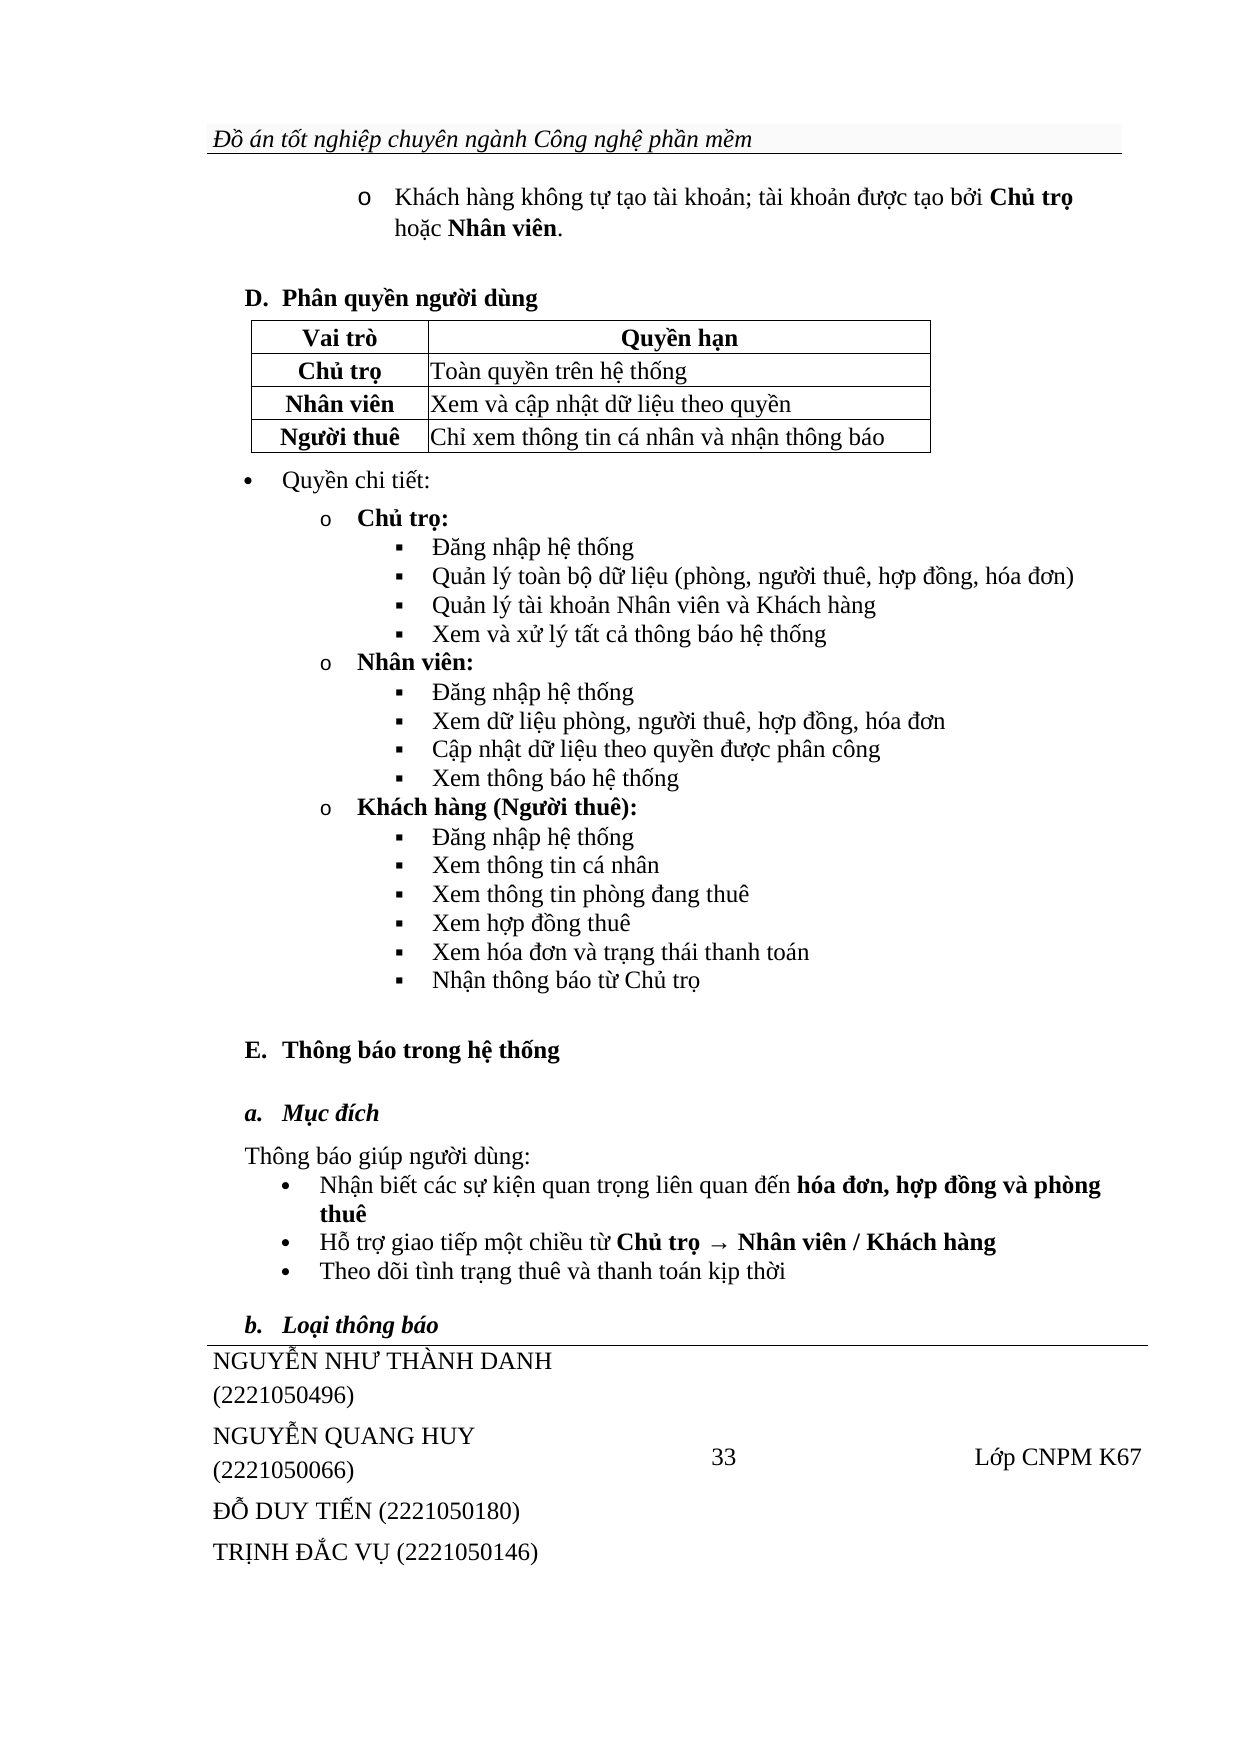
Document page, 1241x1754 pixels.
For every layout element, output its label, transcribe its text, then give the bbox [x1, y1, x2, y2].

table_header Vai trò [252, 321, 428, 353]
list Chủ trọ: [319, 503, 1122, 532]
table_header Quyền hạn [429, 321, 930, 353]
list Xem thông tin phòng đang thuê [394, 879, 1122, 908]
list Đăng nhập hệ thống [394, 677, 1122, 706]
list Xem thông báo hệ thống [394, 763, 1122, 792]
table_cell Người thuê [252, 420, 428, 452]
subtitle Loại thông báo [244, 1310, 1122, 1339]
table_cell Nhân viên [252, 387, 428, 419]
list Đăng nhập hệ thống [394, 822, 1122, 850]
list Nhận thông báo từ Chủ trọ [394, 965, 1122, 994]
list Xem và xử lý tất cả thông báo hệ thống [394, 619, 1122, 647]
subtitle Mục đích [244, 1098, 1122, 1126]
table_cell Toàn quyền trên hệ thống [429, 354, 930, 386]
list Xem hợp đồng thuê [394, 908, 1122, 937]
list Quyền chi tiết: [244, 466, 1122, 494]
text Thông báo giúp người dùng: [244, 1141, 1122, 1170]
list Cập nhật dữ liệu theo quyền được phân công [394, 734, 1122, 763]
list Theo dõi tình trạng thuê và thanh toán kịp thời [282, 1256, 1122, 1285]
subtitle Thông báo trong hệ thống [244, 1035, 1122, 1064]
table_cell Chủ trọ [252, 354, 428, 386]
list Xem hóa đơn và trạng thái thanh toán [394, 937, 1122, 965]
table_cell Xem và cập nhật dữ liệu theo quyền [429, 387, 930, 419]
list Nhận biết các sự kiện quan trọng liên quan đến hóa đơn, hợp đồng và phòng thuê [282, 1170, 1122, 1227]
table_cell Chỉ xem thông tin cá nhân và nhận thông báo [429, 420, 930, 452]
list Quản lý toàn bộ dữ liệu (phòng, người thuê, hợp đồng, hóa đơn) [394, 561, 1122, 590]
list Đăng nhập hệ thống [394, 532, 1122, 561]
subtitle Phân quyền người dùng [244, 283, 1122, 312]
list Khách hàng không tự tạo tài khoản; tài khoản được tạo bởi Chủ trọ hoặc Nhân viên. [357, 182, 1122, 242]
list Khách hàng (Người thuê): [319, 792, 1122, 822]
list Xem thông tin cá nhân [394, 850, 1122, 879]
list Quản lý tài khoản Nhân viên và Khách hàng [394, 590, 1122, 619]
list Hỗ trợ giao tiếp một chiều từ Chủ trọ → Nhân viên / Khách hàng [282, 1227, 1122, 1256]
list Xem dữ liệu phòng, người thuê, hợp đồng, hóa đơn [394, 706, 1122, 734]
list Nhân viên: [319, 647, 1122, 677]
